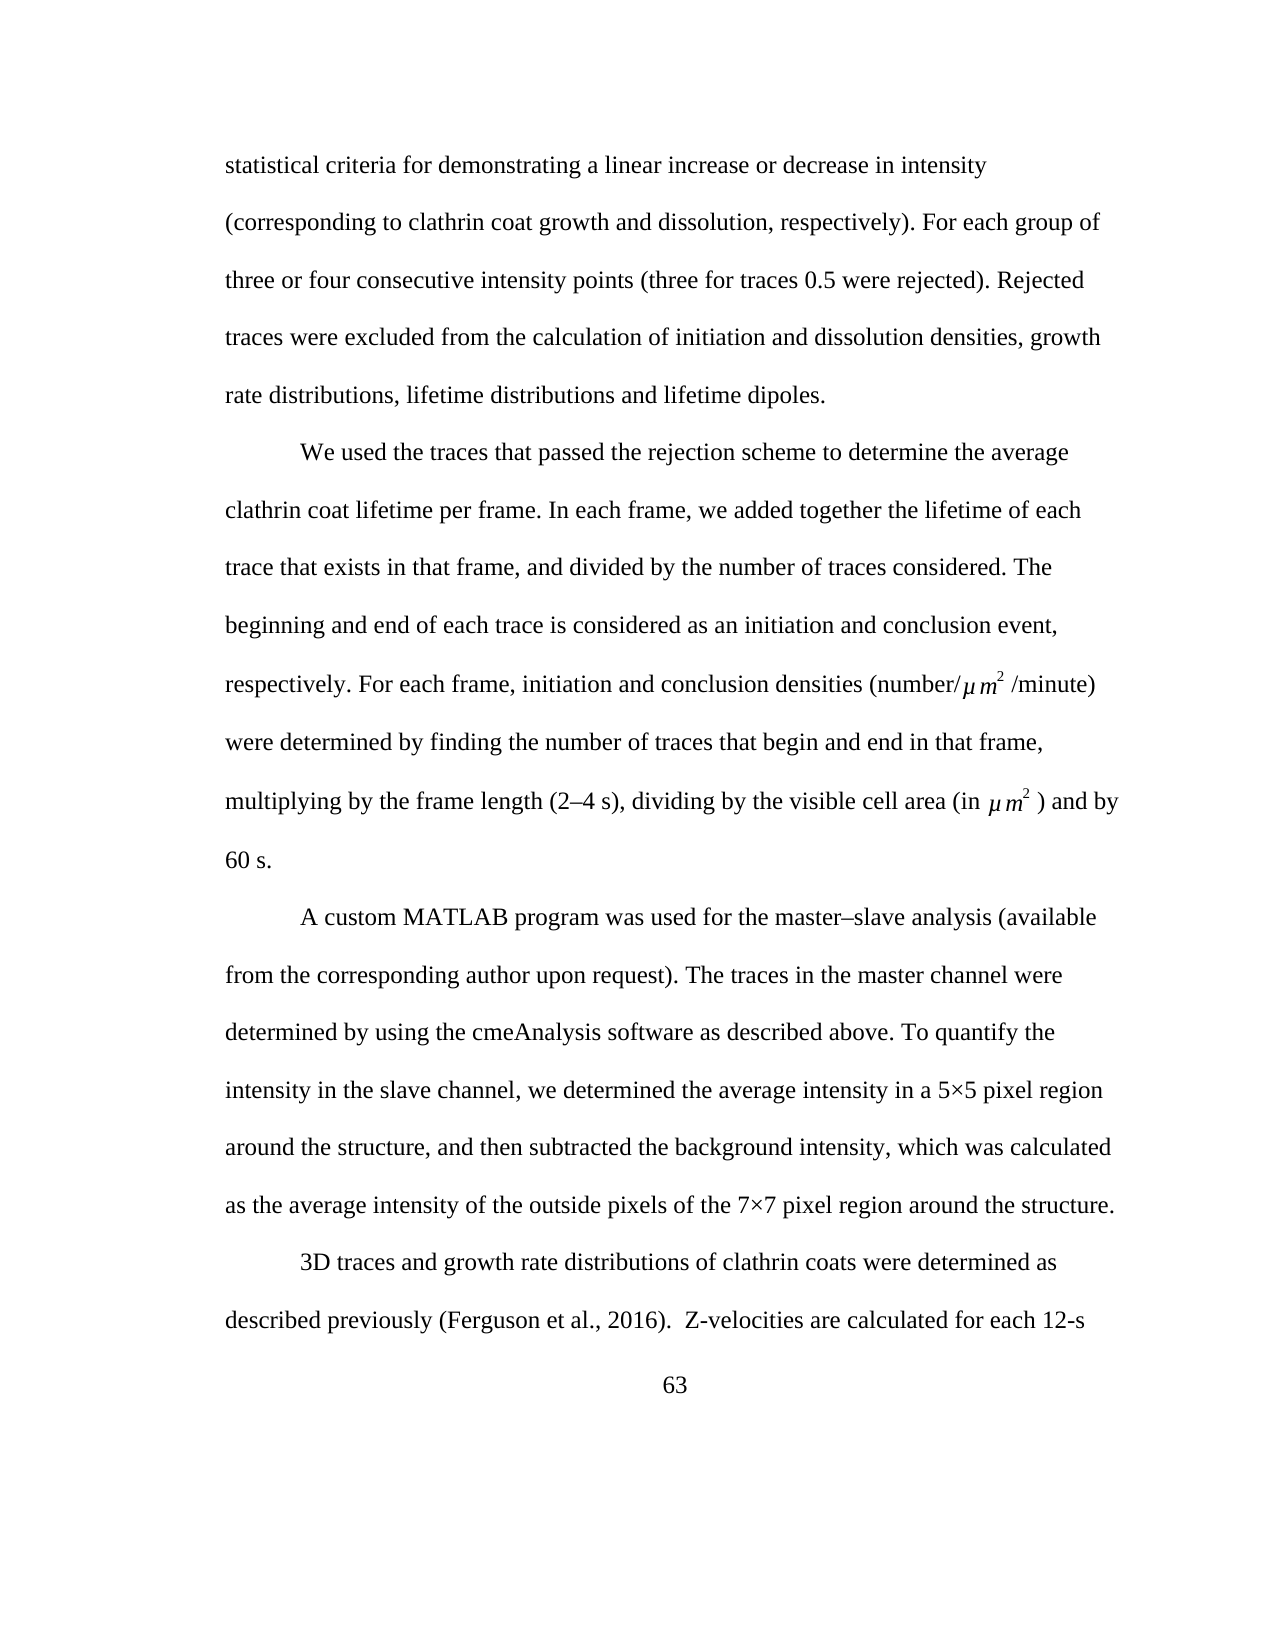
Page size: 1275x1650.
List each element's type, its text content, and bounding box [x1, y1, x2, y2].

text A custom MATLAB program was used for the master–slave analysis (available from the corresponding author upon request). The traces in the master channel were determined by using the cmeAnalysis software as described above. To quantify the intensity in the slave channel, we determined the average intensity in a 5×5 pixel region around the structure, and then subtracted the background intensity, which was calculated as the average intensity of the outside pixels of the 7×7 pixel region around the structure. [225, 902, 1125, 1218]
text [225, 1247, 1125, 1333]
text We used the traces that passed the rejection scheme to determine the average clathrin coat lifetime per frame. In each frame, we added together the lifetime of each trace that exists in that frame, and divided by the number of traces considered. The beginning and end of each trace is considered as an initiation and conclusion event, respectively. For each frame, initiation and conclusion densities (number/ /minute) were determined by finding the number of traces that begin and end in that frame, multiplying by the frame length (2–4 s), dividing by the visible cell area (in ) and by 60 s. [225, 437, 1125, 873]
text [225, 150, 1125, 409]
